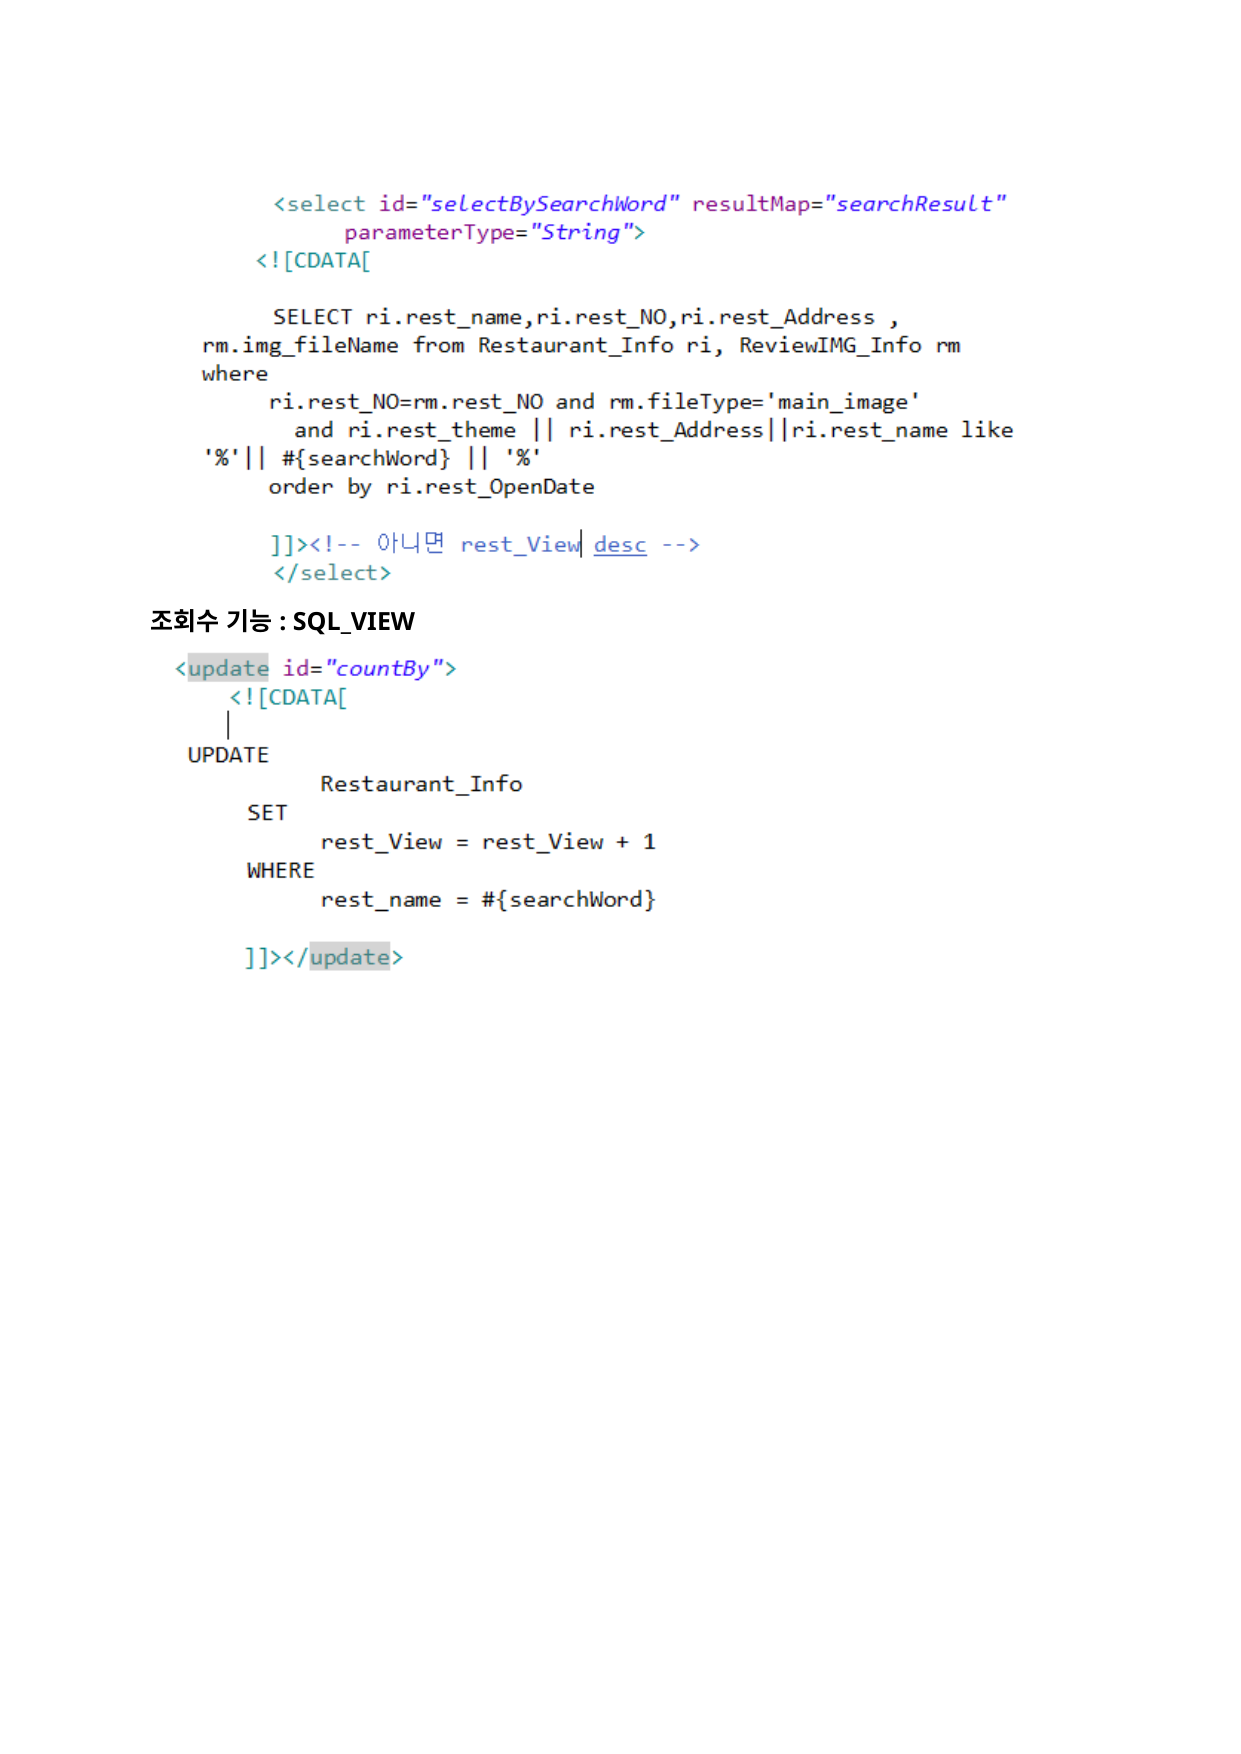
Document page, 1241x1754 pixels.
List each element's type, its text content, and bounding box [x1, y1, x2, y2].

picture [150, 638, 771, 989]
picture [150, 177, 1127, 601]
text 조회수 기능 : SQL_VIEW [150, 601, 1090, 638]
